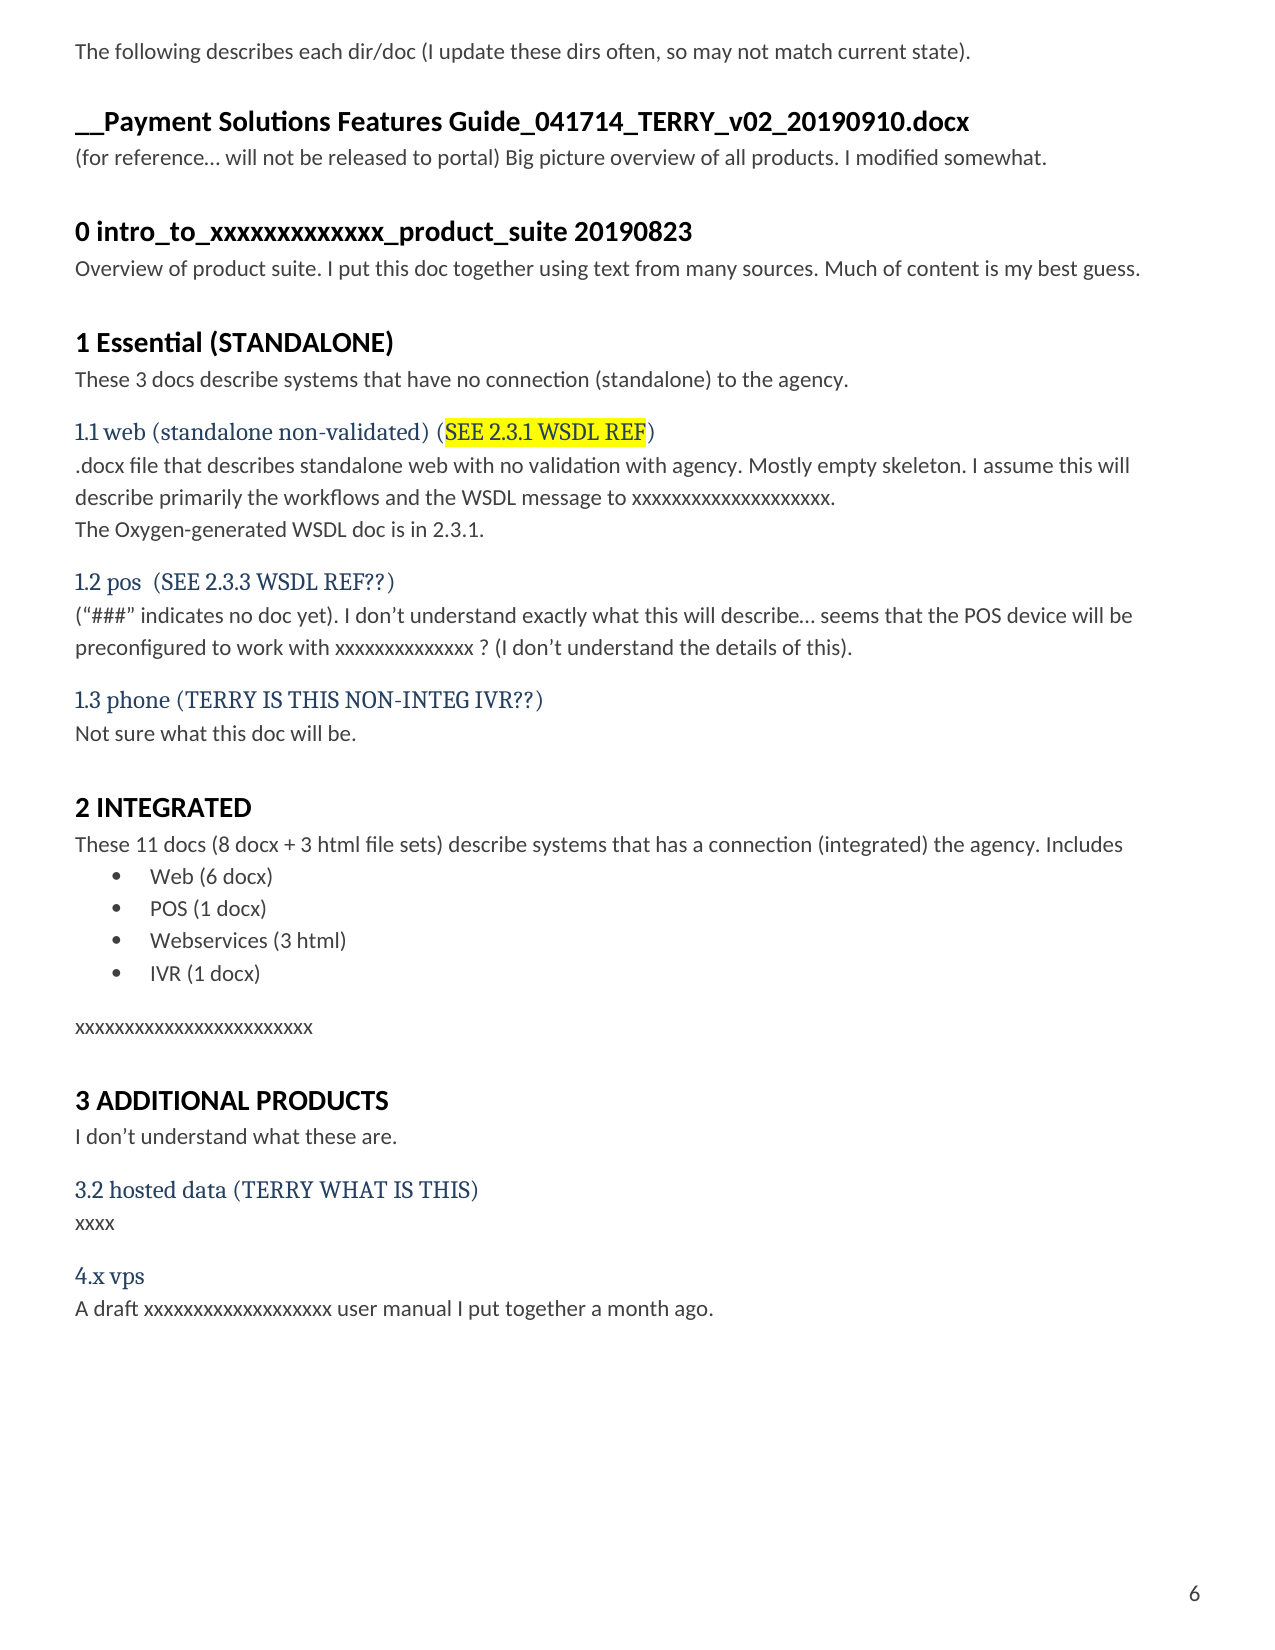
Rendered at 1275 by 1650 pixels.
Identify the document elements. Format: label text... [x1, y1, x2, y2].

subtitle 1.1 web (standalone non-validated) (SEE 2.3.1 WSDL REF) [646, 418, 1200, 447]
text A draft xxxxxxxxxxxxxxxxxxx user manual I put together a month ago. [75, 1294, 1200, 1323]
list POS (1 docx) [112, 894, 1200, 922]
list IVR (1 docx) [112, 959, 1200, 987]
subtitle 1.2 pos (SEE 2.3.3 WSDL REF??) [75, 568, 1200, 597]
text Not sure what this doc will be. [75, 719, 1200, 747]
subtitle 4.x vps [75, 1262, 1200, 1290]
text (“###” indicates no doc yet). I don’t understand exactly what this will describe… seems that the POS device will be preconfigured to work with xxxxxxxxxxxxxx ? (I don’t understand the details of this). [75, 601, 1200, 661]
text Overview of product suite. I put this doc together using text from many sources. Much of content is my best guess. [75, 254, 1200, 282]
list Webservices (3 html) [112, 927, 1200, 955]
text These 3 docs describe systems that have no connection (standalone) to the agency. [75, 365, 1200, 393]
text .docx file that describes standalone web with no validation with agency. Mostly empty skeleton. I assume this will describe primarily the workflows and the WSDL message to xxxxxxxxxxxxxxxxxxxx. The Oxygen-generated WSDL doc is in 2.3.1. [75, 451, 1200, 543]
subtitle 0 intro_to_xxxxxxxxxxxxx_product_suite 20190823 [75, 213, 1200, 249]
text These 11 docs (8 docx + 3 html file sets) describe systems that has a connection (integrated) the agency. Includes [75, 830, 1200, 858]
list Web (6 docx) [112, 862, 1200, 890]
subtitle __Payment Solutions Features Guide_041714_TERRY_v02_20190910.docx [75, 103, 1200, 138]
text The following describes each dir/doc (I update these dirs often, so may not match current state). [75, 37, 1200, 65]
text xxxx [75, 1208, 1200, 1237]
subtitle 2 INTEGRATED [75, 789, 1200, 825]
text xxxxxxxxxxxxxxxxxxxxxxxx [75, 1012, 1200, 1040]
subtitle 3.2 hosted data (TERRY WHAT IS THIS) [75, 1176, 1200, 1204]
subtitle 1.3 phone (TERRY IS THIS NON-INTEG IVR??) [75, 686, 1200, 715]
subtitle 1 Essential (STANDALONE) [75, 324, 1200, 359]
subtitle 1.1 web (standalone non-validated) (SEE 2.3.1 WSDL REF) [75, 418, 445, 447]
subtitle 3 ADDITIONAL PRODUCTS [75, 1082, 1200, 1117]
text (for reference… will not be released to portal) Big picture overview of all products. I modified somewhat. [75, 143, 1200, 172]
text I don’t understand what these are. [75, 1122, 1200, 1151]
